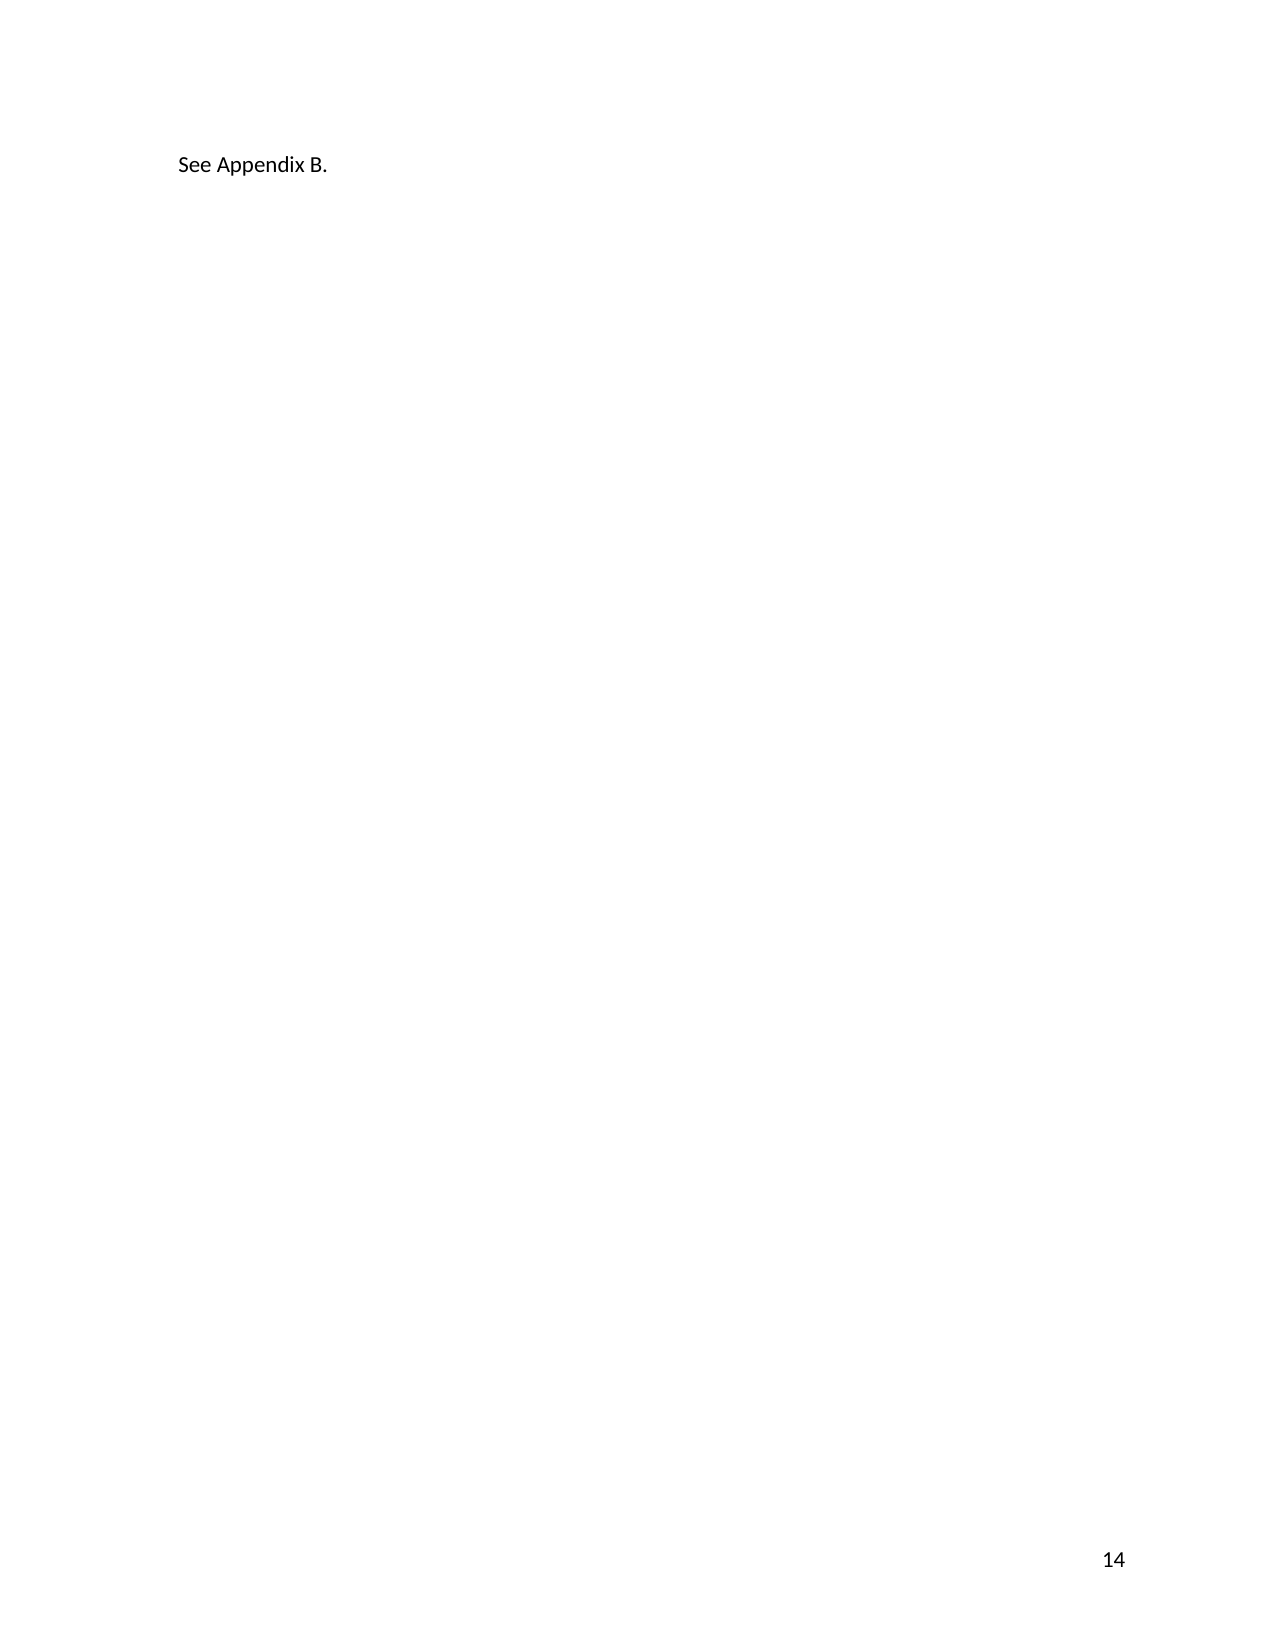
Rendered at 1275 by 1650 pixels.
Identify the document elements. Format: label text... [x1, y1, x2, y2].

text See Appendix B. [178, 150, 1125, 178]
